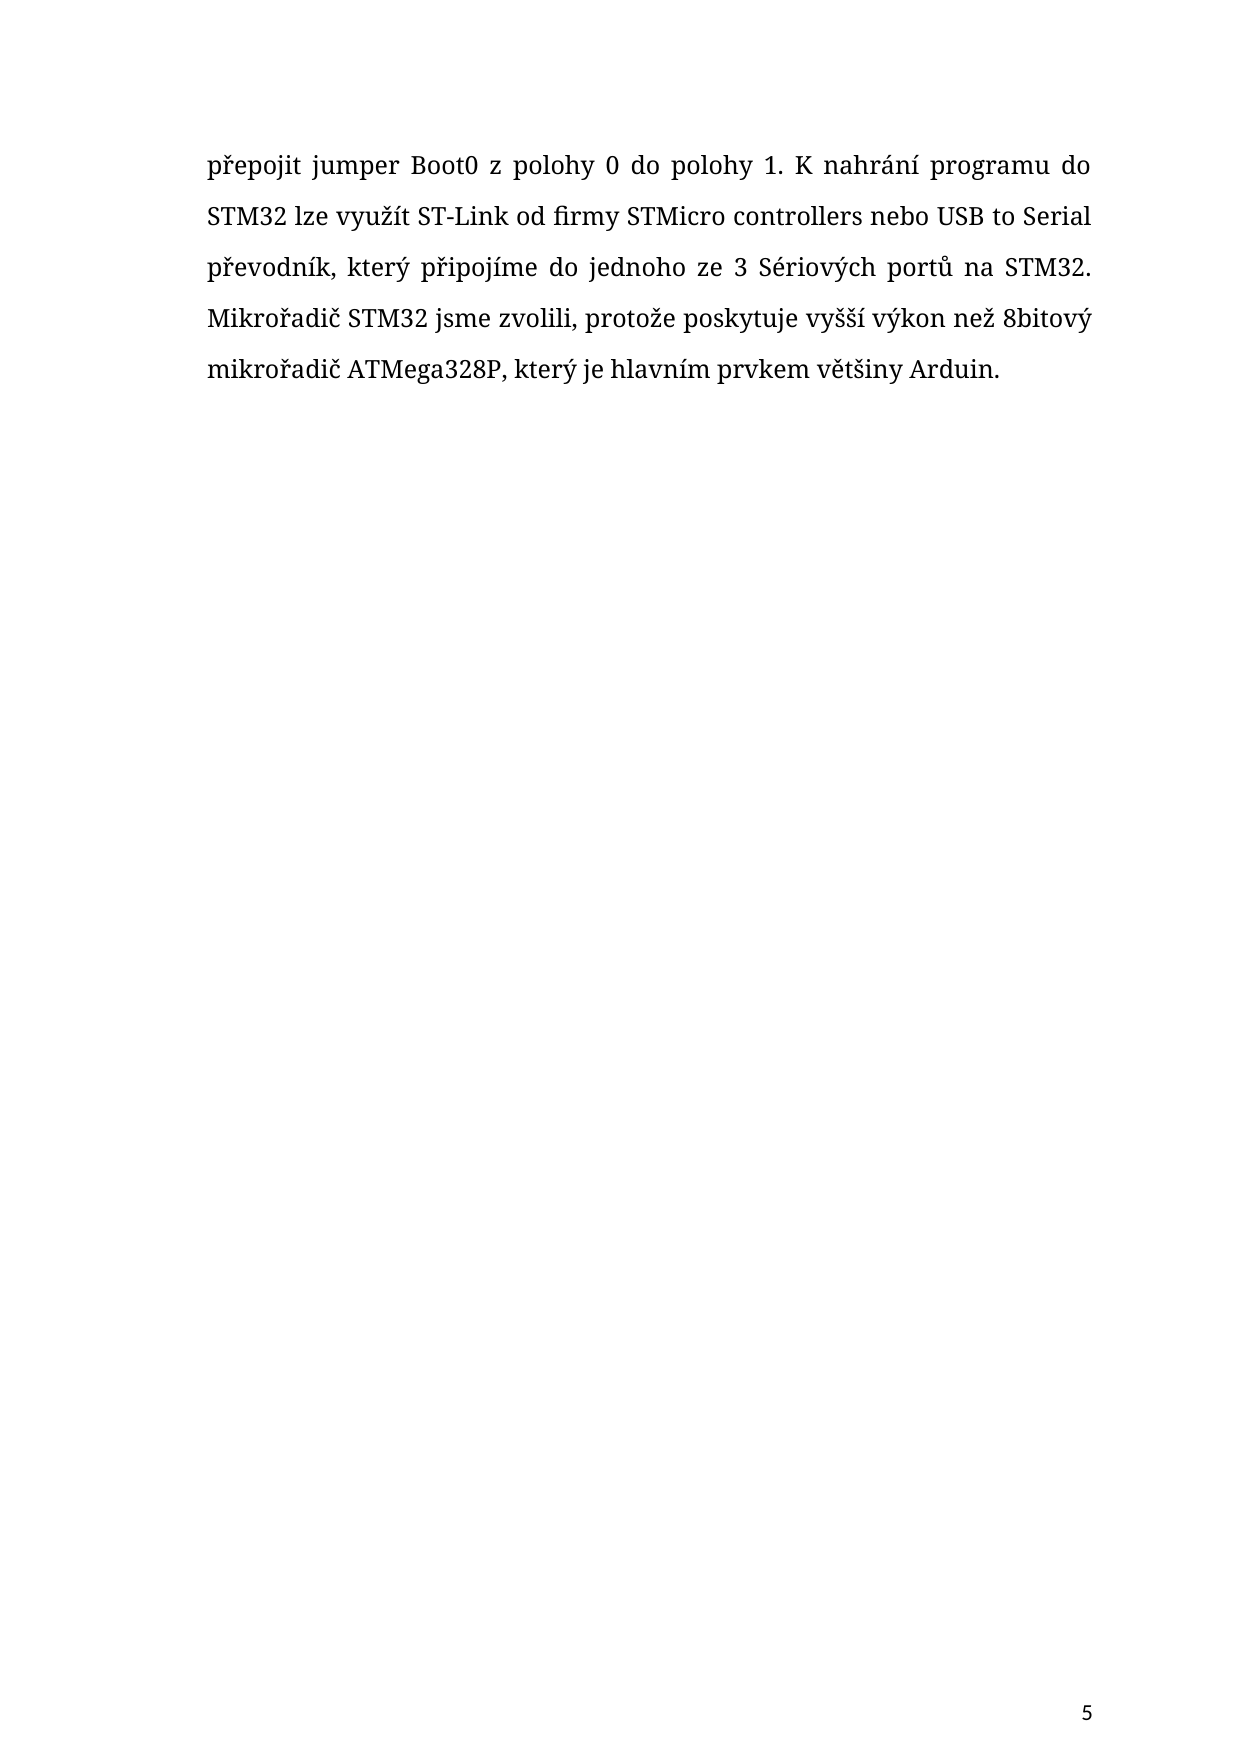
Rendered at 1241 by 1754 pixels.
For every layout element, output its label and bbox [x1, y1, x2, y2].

text [207, 148, 1092, 386]
